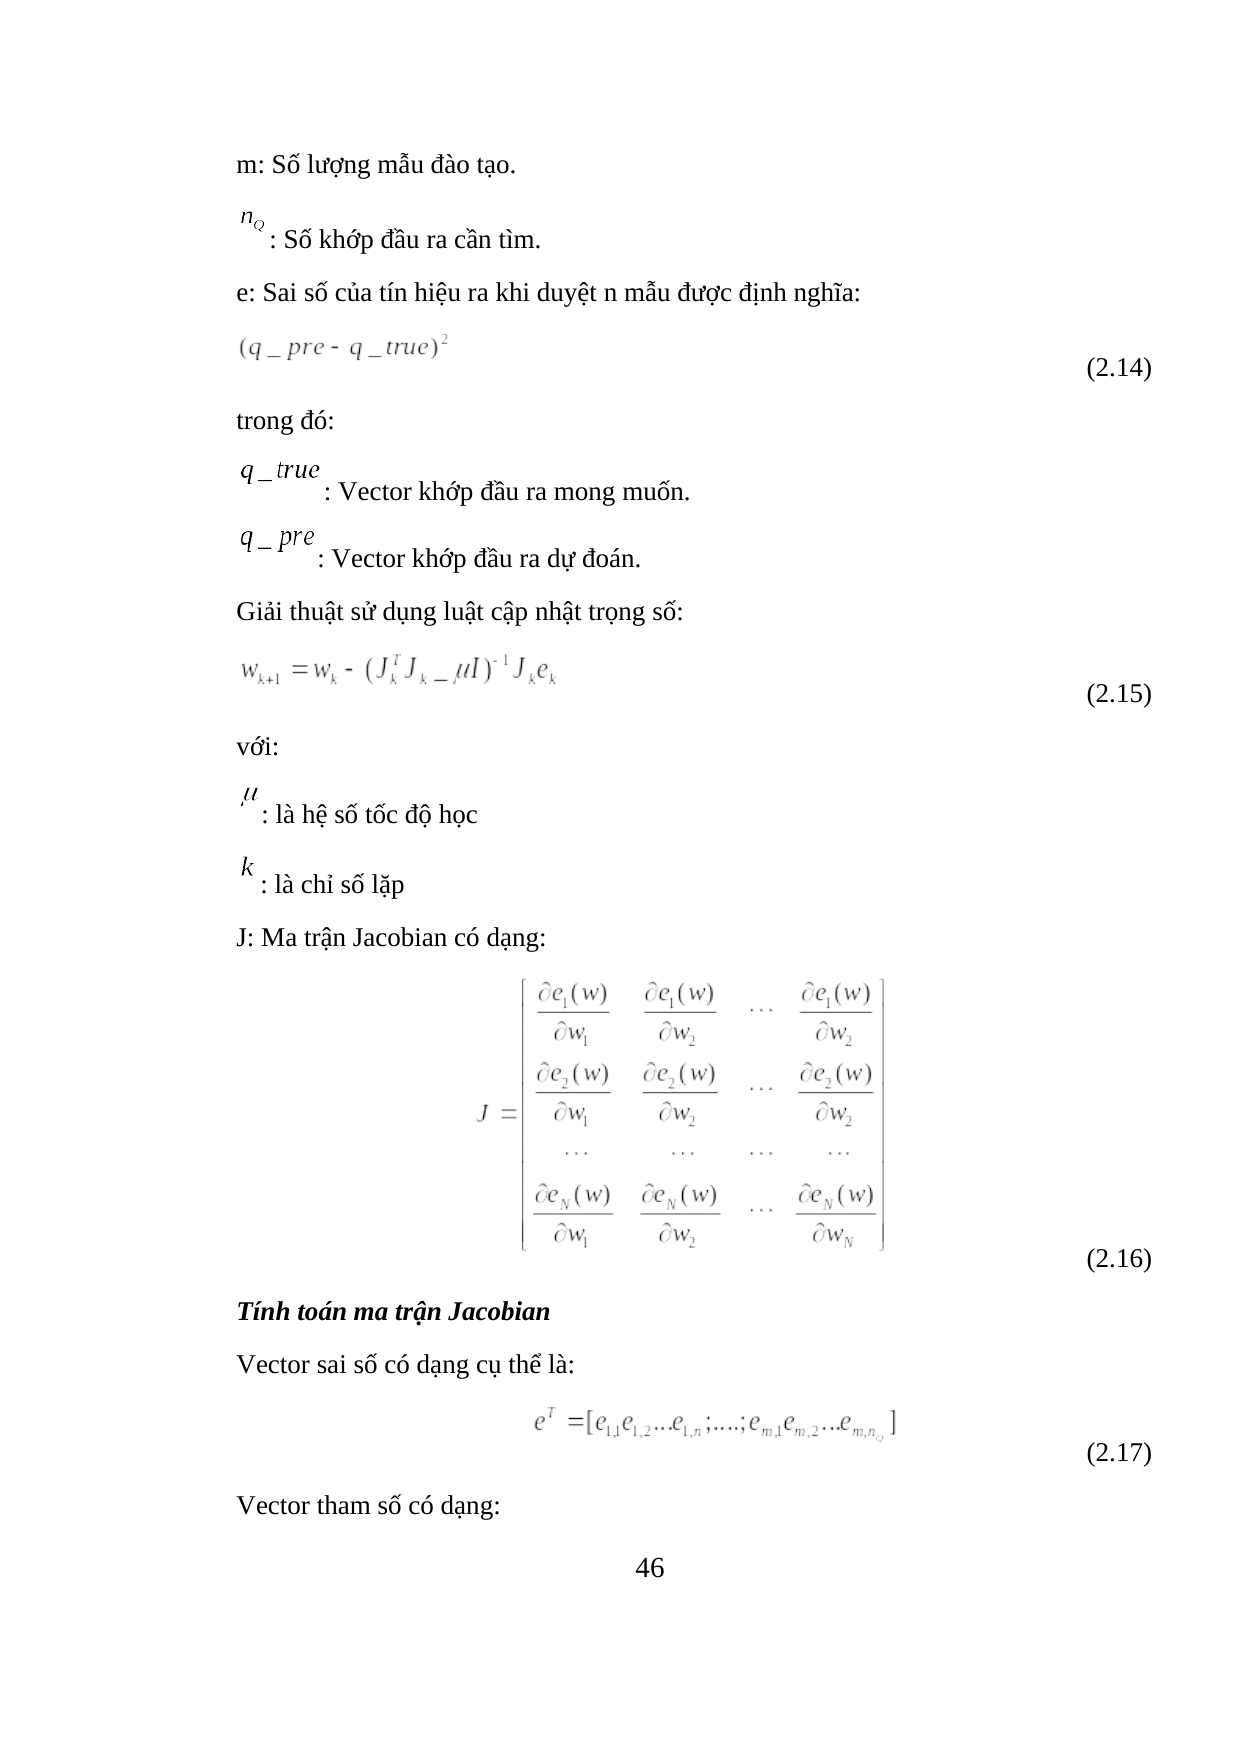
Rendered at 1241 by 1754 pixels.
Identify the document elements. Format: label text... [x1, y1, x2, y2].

text (2.14) [177, 329, 1122, 382]
text m: Số lượng mẫu đào tạo. [177, 148, 1122, 179]
text : Vector khớp đầu ra dự đoán. [177, 528, 1122, 573]
text (2.16) [177, 974, 1122, 1273]
text (2.17) [177, 1401, 1122, 1467]
text Giải thuật sử dụng luật cập nhật trọng số: [177, 595, 1122, 626]
text e: Sai số của tín hiệu ra khi duyệt n mẫu được định nghĩa: [177, 276, 1122, 307]
text : là chỉ số lặp [177, 851, 1122, 900]
text Vector tham số có dạng: [177, 1489, 1122, 1520]
text Vector sai số có dạng cụ thể là: [177, 1348, 1122, 1379]
text : Vector khớp đầu ra mong muốn. [177, 457, 1122, 506]
text J: Ma trận Jacobian có dạng: [177, 922, 1122, 953]
text trong đó: [177, 404, 1122, 435]
text : là hệ số tốc độ học [177, 783, 1122, 829]
text : Số khớp đầu ra cần tìm. [177, 201, 1122, 254]
text Tính toán ma trận Jacobian [177, 1295, 1122, 1326]
text với: [177, 730, 1122, 762]
text (2.15) [177, 648, 1122, 709]
